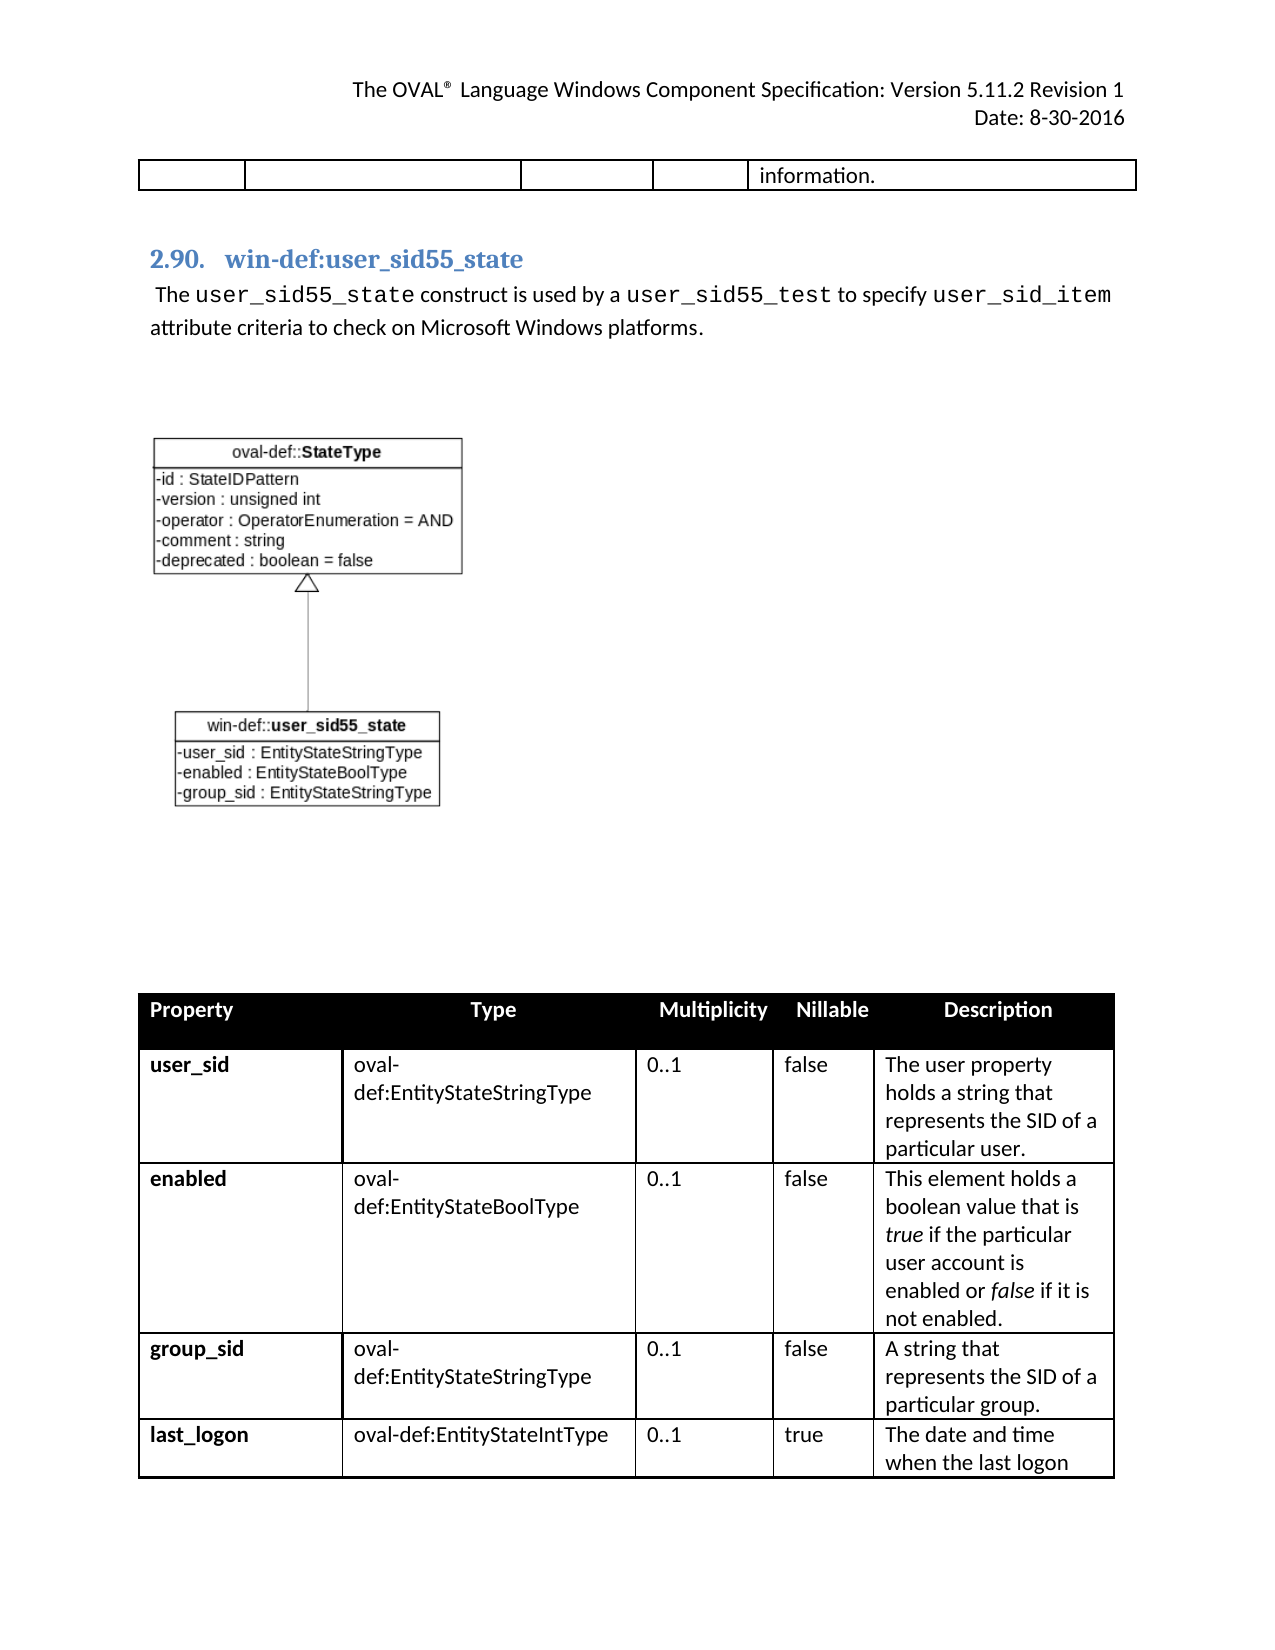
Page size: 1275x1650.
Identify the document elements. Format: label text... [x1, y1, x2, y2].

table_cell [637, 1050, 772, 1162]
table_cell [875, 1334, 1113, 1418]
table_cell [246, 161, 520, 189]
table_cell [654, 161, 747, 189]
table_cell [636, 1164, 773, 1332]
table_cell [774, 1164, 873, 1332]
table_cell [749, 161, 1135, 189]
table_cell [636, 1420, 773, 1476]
text The user_sid55_state construct is used by a user_sid55_test to specify user_sid_item attribute criteria to check on Microsoft Windows platforms. [150, 280, 1125, 341]
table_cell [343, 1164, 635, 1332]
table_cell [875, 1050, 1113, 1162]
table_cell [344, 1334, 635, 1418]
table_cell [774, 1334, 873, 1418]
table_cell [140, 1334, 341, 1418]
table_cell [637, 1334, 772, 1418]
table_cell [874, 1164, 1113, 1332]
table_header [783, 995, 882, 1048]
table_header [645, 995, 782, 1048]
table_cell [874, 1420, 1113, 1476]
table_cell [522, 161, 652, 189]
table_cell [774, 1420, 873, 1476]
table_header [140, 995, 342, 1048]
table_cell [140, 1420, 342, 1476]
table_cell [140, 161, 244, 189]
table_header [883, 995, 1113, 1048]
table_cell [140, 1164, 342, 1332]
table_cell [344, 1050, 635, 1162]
subtitle win-def:user_sid55_state [150, 244, 1125, 275]
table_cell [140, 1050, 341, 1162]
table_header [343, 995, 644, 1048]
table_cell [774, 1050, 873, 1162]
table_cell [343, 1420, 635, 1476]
